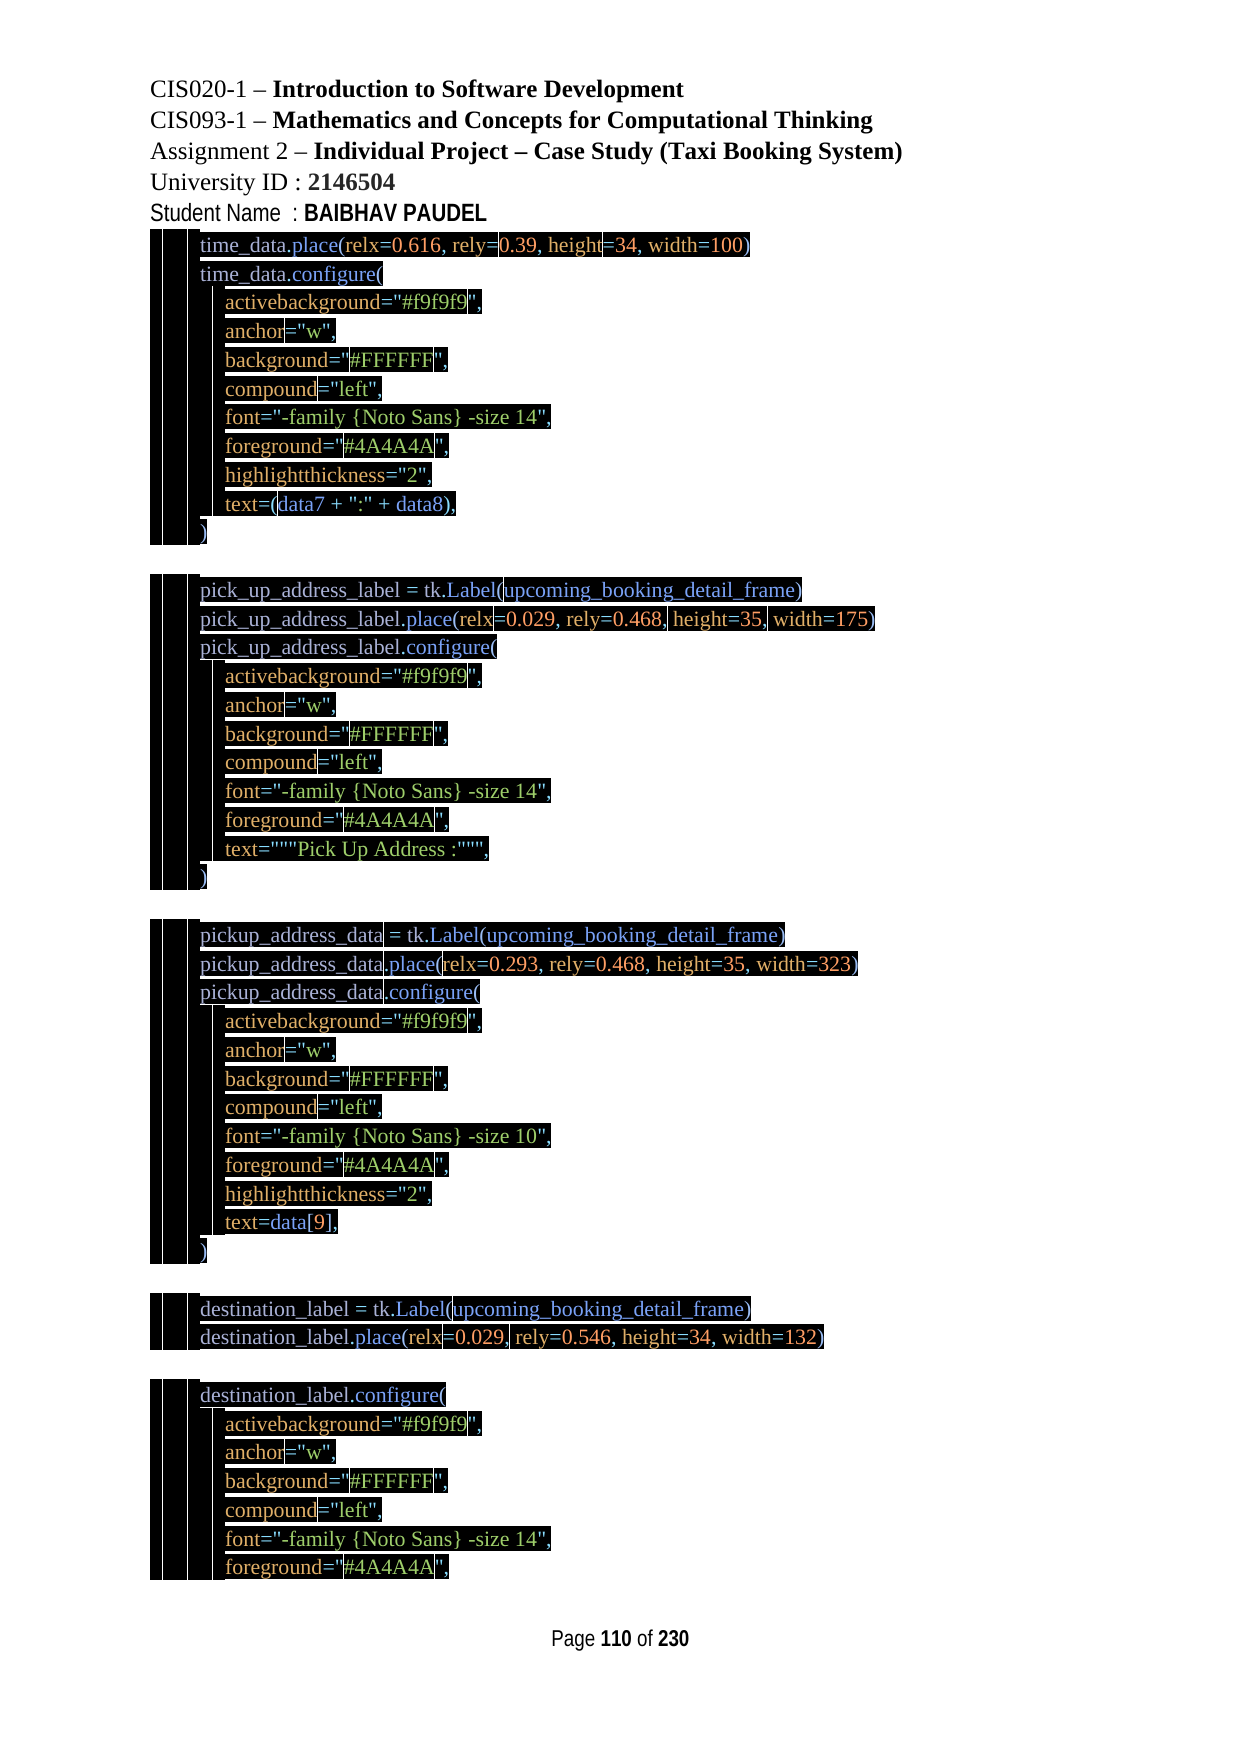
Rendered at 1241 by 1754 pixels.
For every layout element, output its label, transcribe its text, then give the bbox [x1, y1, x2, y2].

text compound="left", [225, 1091, 1090, 1120]
text activebackground="#f9f9f9", [225, 1408, 1090, 1436]
text destination_label.configure( [200, 1379, 1090, 1408]
text pickup_address_data.place(relx=0.293, rely=0.468, height=35, width=323) [200, 948, 1090, 976]
text font="-family {Noto Sans} -size 14", [225, 401, 1090, 430]
text pick_up_address_label.place(relx=0.029, rely=0.468, height=35, width=175) [200, 603, 1090, 631]
text highlightthickness="2", [225, 1178, 1090, 1206]
text pickup_address_data.configure( [200, 976, 1090, 1005]
text pick_up_address_label = tk.Label(upcoming_booking_detail_frame) [200, 574, 1090, 603]
text foreground="#4A4A4A", [225, 1149, 1090, 1178]
text background="#FFFFFF", [225, 1063, 1090, 1091]
text text=data[9], [225, 1206, 1090, 1235]
text time_data.configure( [200, 258, 1090, 286]
text background="#FFFFFF", [225, 1465, 1090, 1494]
text font="-family {Noto Sans} -size 14", [225, 1523, 1090, 1551]
text font="-family {Noto Sans} -size 10", [225, 1120, 1090, 1149]
text anchor="w", [225, 689, 1090, 718]
text highlightthickness="2", [225, 459, 1090, 488]
text ) [200, 1235, 1090, 1264]
text activebackground="#f9f9f9", [225, 660, 1090, 689]
text pick_up_address_label.configure( [200, 631, 1090, 660]
text compound="left", [225, 746, 1090, 775]
text background="#FFFFFF", [225, 344, 1090, 373]
text pickup_address_data = tk.Label(upcoming_booking_detail_frame) [200, 919, 1090, 948]
text foreground="#4A4A4A", [225, 804, 1090, 833]
text destination_label.place(relx=0.029, rely=0.546, height=34, width=132) [200, 1321, 1090, 1350]
text activebackground="#f9f9f9", [225, 286, 1090, 315]
text foreground="#4A4A4A", [225, 430, 1090, 459]
text anchor="w", [225, 1034, 1090, 1063]
text text="""Pick Up Address :""", [225, 833, 1090, 861]
text background="#FFFFFF", [225, 718, 1090, 746]
text anchor="w", [225, 315, 1090, 344]
text font="-family {Noto Sans} -size 14", [225, 775, 1090, 804]
text time_data.place(relx=0.616, rely=0.39, height=34, width=100) [200, 229, 1090, 258]
text text=(data7 + ":" + data8), [225, 488, 1090, 516]
text ) [200, 516, 1090, 545]
text destination_label = tk.Label(upcoming_booking_detail_frame) [200, 1293, 1090, 1321]
text foreground="#4A4A4A", [225, 1551, 1090, 1580]
text anchor="w", [225, 1436, 1090, 1465]
text compound="left", [225, 373, 1090, 401]
text activebackground="#f9f9f9", [225, 1005, 1090, 1034]
text ) [200, 861, 1090, 890]
text compound="left", [225, 1494, 1090, 1523]
